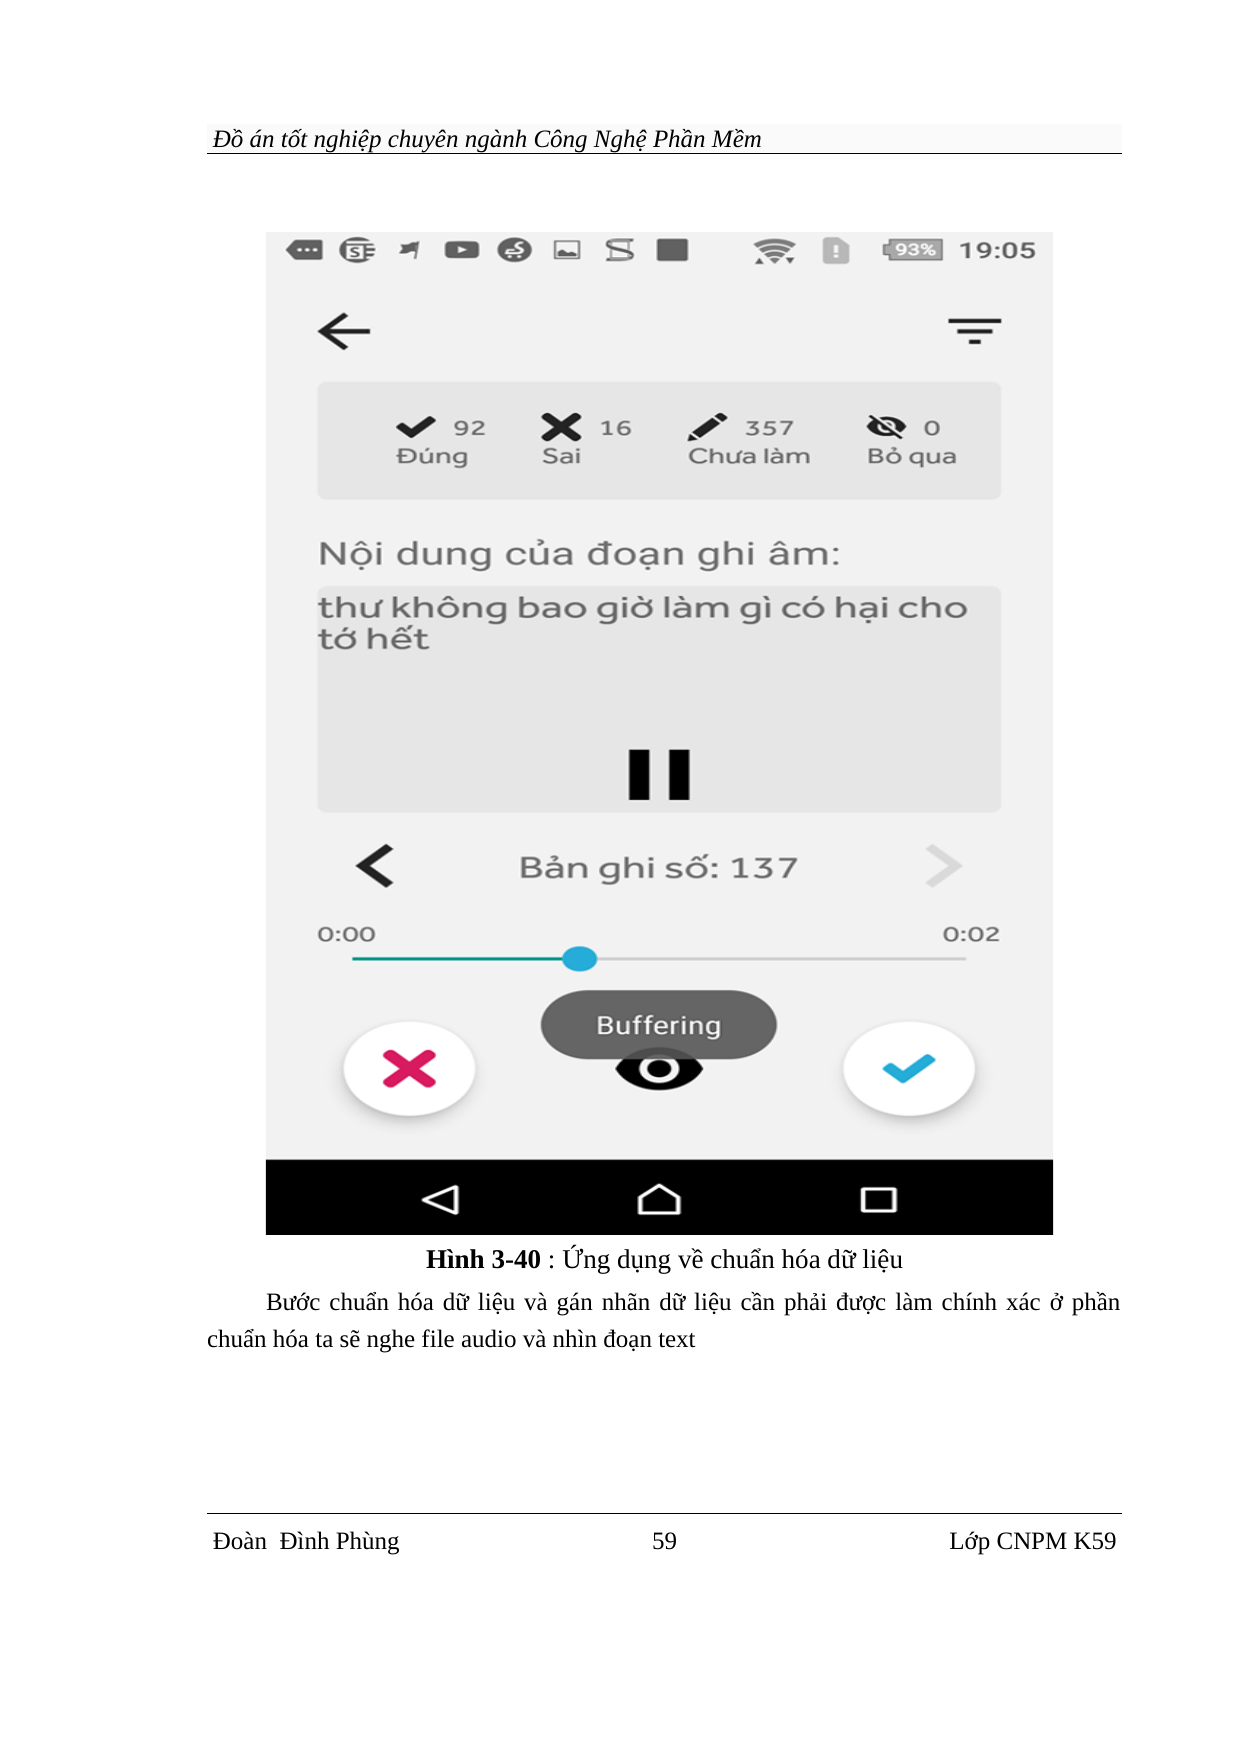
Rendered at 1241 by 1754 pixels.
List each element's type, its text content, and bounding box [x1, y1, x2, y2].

text Bước chuẩn hóa dữ liệu và gán nhãn dữ liệu cần phải được làm chính xác ở phần chuẩn hóa ta sẽ nghe file audio và nhìn đoạn text [207, 1287, 1122, 1353]
picture [265, 232, 1054, 1235]
